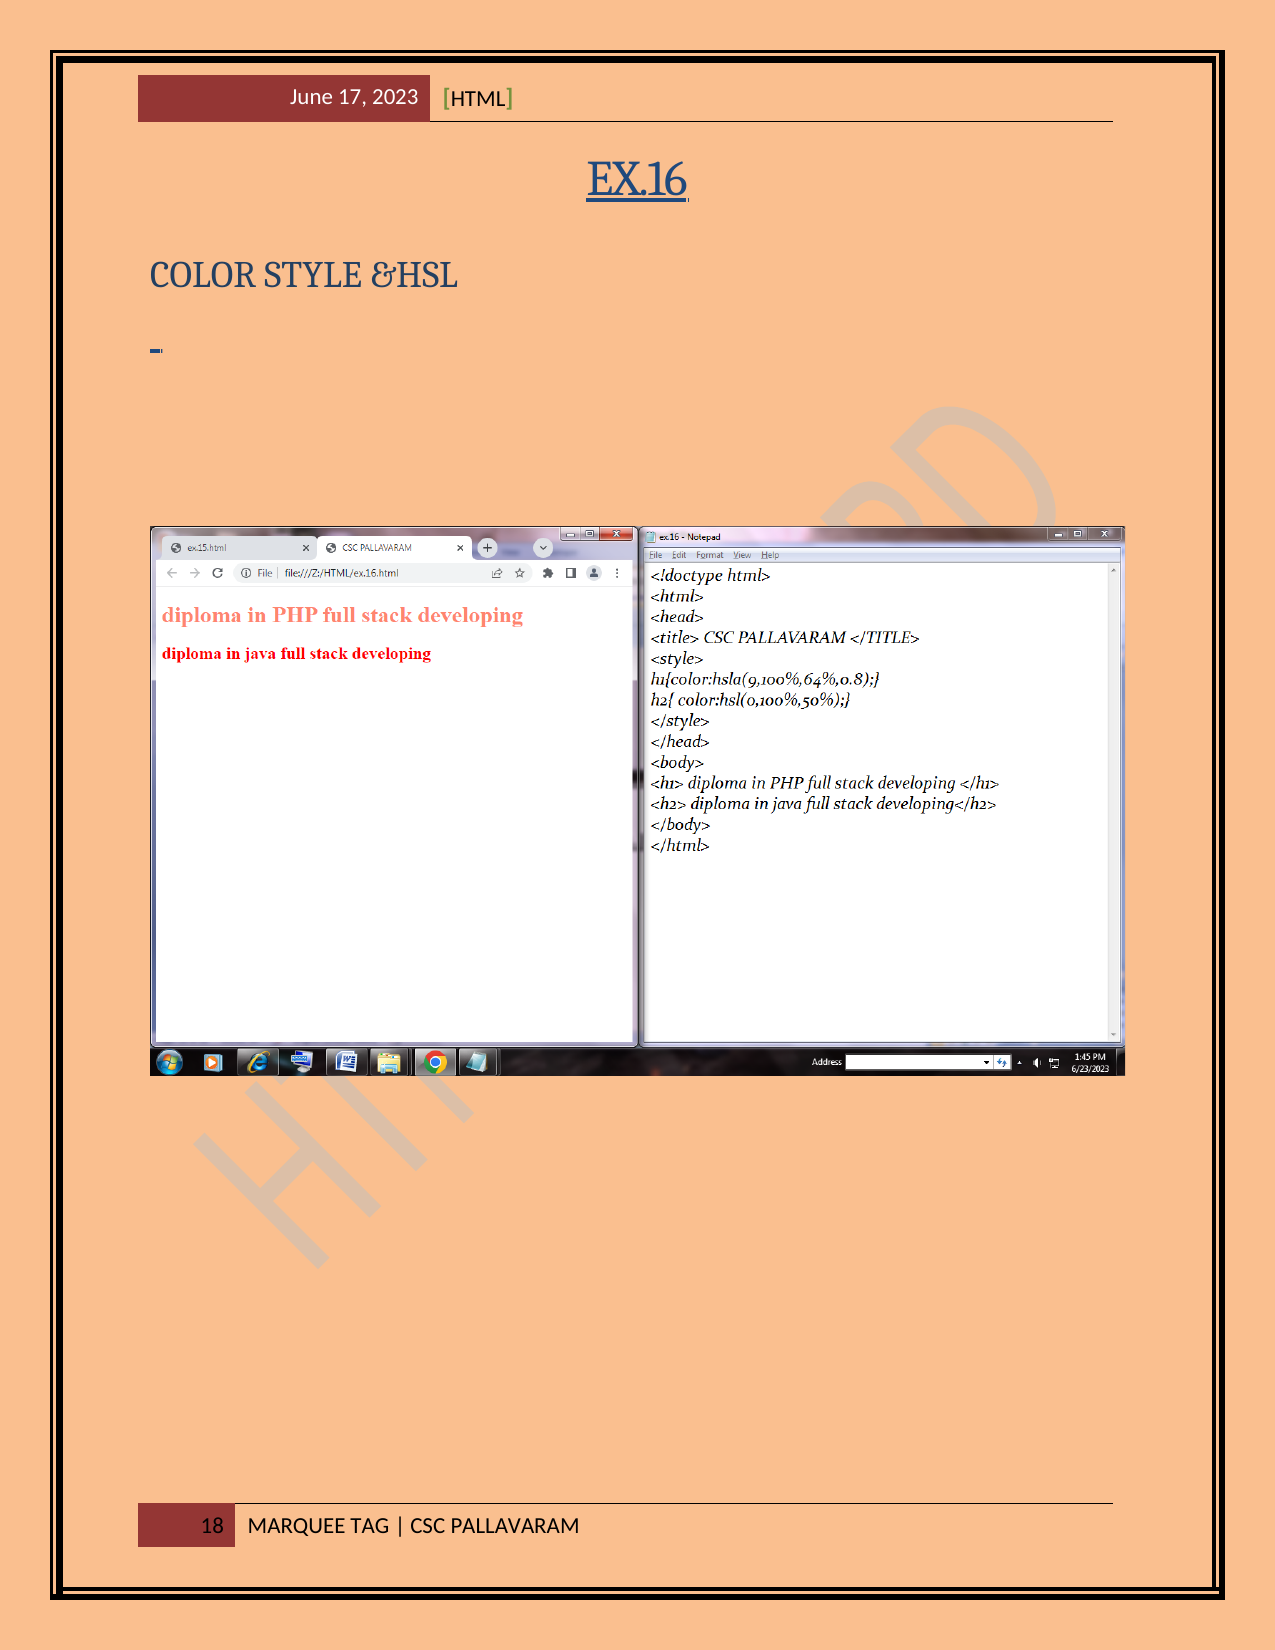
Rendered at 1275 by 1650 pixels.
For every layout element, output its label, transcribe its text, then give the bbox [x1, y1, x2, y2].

subtitle COLOR STYLE &HSL [150, 254, 1125, 297]
text Ex.16 [150, 150, 1125, 207]
picture [150, 526, 1125, 1076]
